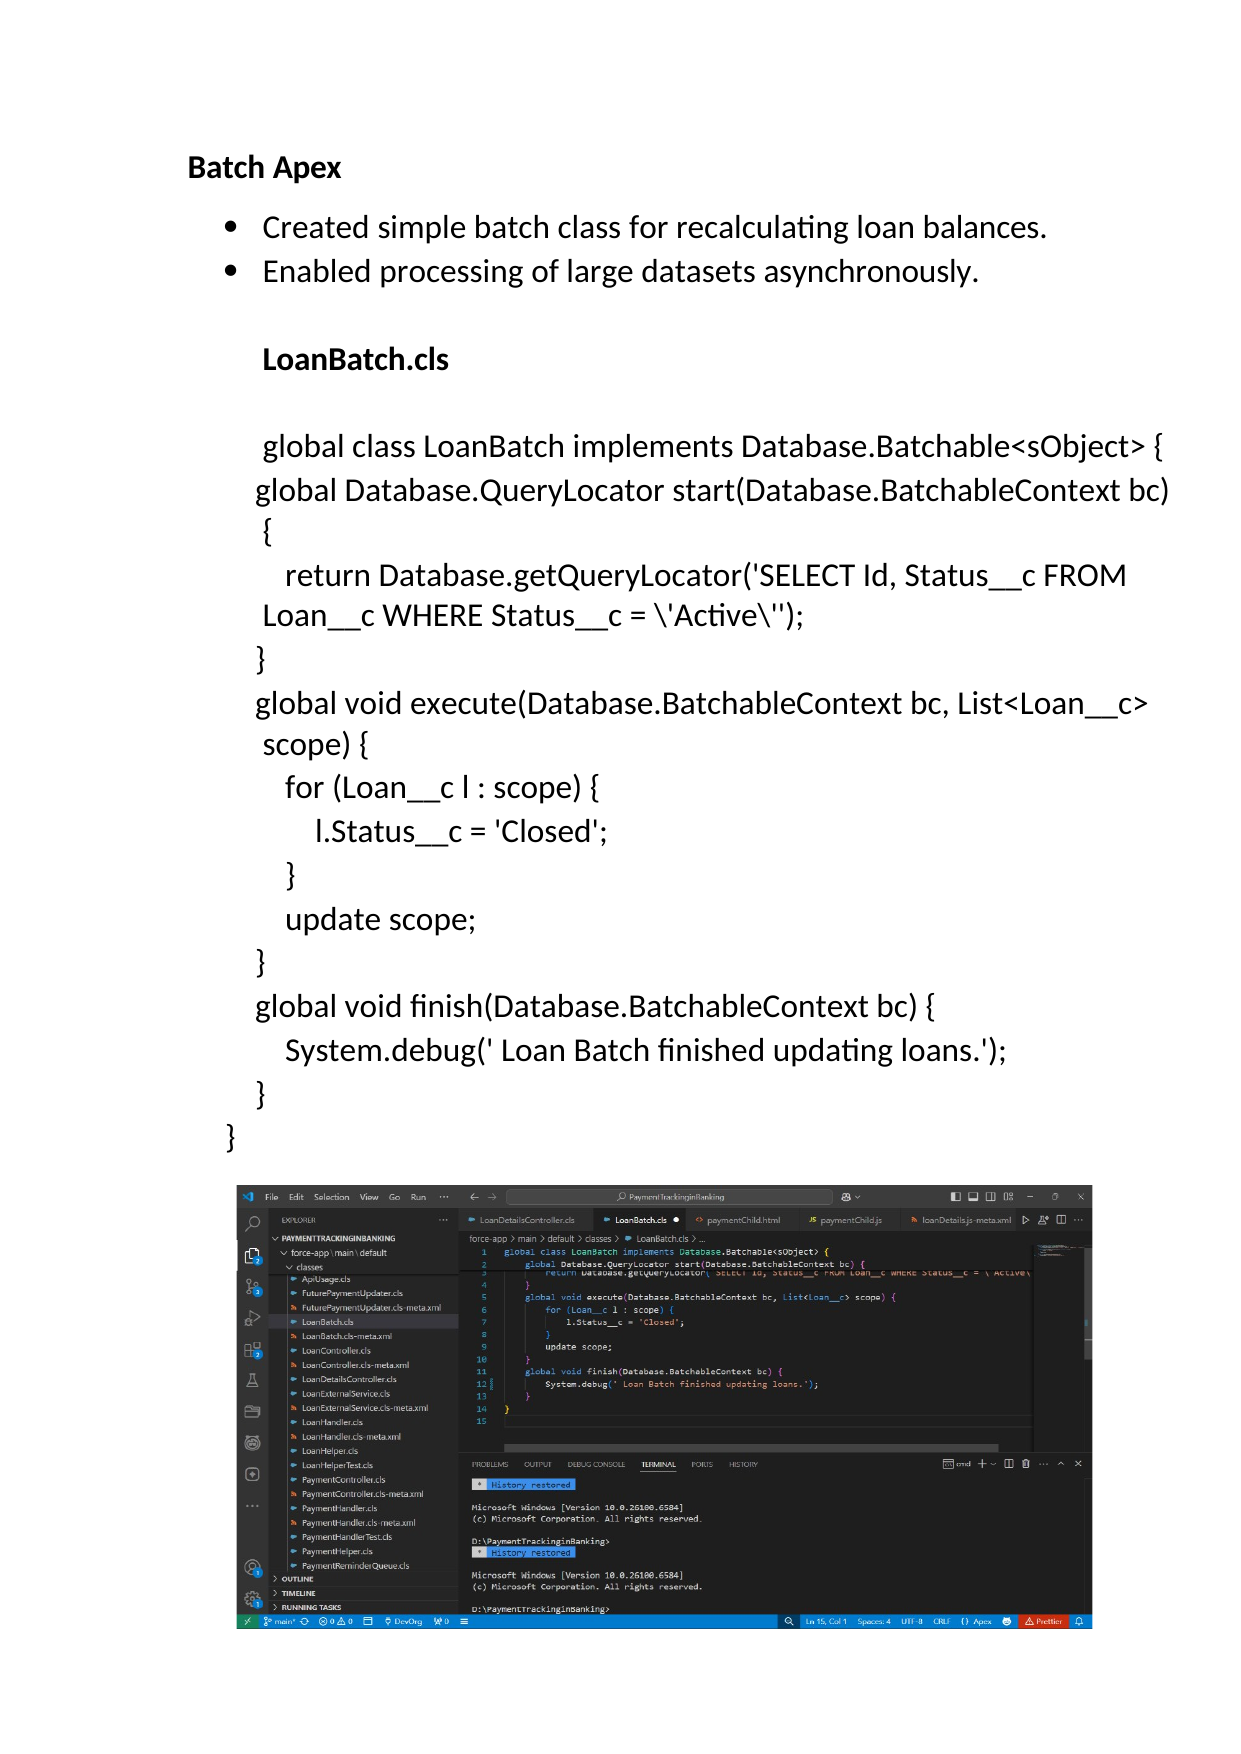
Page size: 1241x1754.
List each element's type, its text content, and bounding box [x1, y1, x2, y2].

list l.Status__c = 'Closed'; [225, 810, 1181, 851]
list } [225, 1072, 1181, 1113]
list global class LoanBatch implements Database.Batchable<sObject> { [225, 425, 1181, 466]
list } [225, 854, 1181, 894]
list } [225, 1116, 1181, 1157]
picture [236, 1185, 1093, 1629]
list } [225, 941, 1181, 982]
list update scope; [225, 897, 1181, 938]
list } [225, 638, 1181, 679]
list global void finish(Database.BatchableContext bc) { [225, 985, 1181, 1026]
list Enabled processing of large datasets asynchronously. [225, 250, 1181, 291]
list global Database.QueryLocator start(Database.BatchableContext bc) { [225, 469, 1181, 551]
list for (Loan__c l : scope) { [225, 766, 1181, 807]
list return Database.getQueryLocator('SELECT Id, Status__c FROM Loan__c WHERE Status__c = \'Active\''); [225, 553, 1181, 635]
list System.debug(' Loan Batch finished updating loans.'); [225, 1029, 1181, 1069]
subtitle Batch Apex [187, 146, 1181, 187]
list Created simple batch class for recalculating loan balances. [225, 207, 1181, 247]
list global void execute(Database.BatchableContext bc, List<Loan__c> scope) { [225, 682, 1181, 763]
list LoanBatch.cls [262, 338, 1181, 378]
